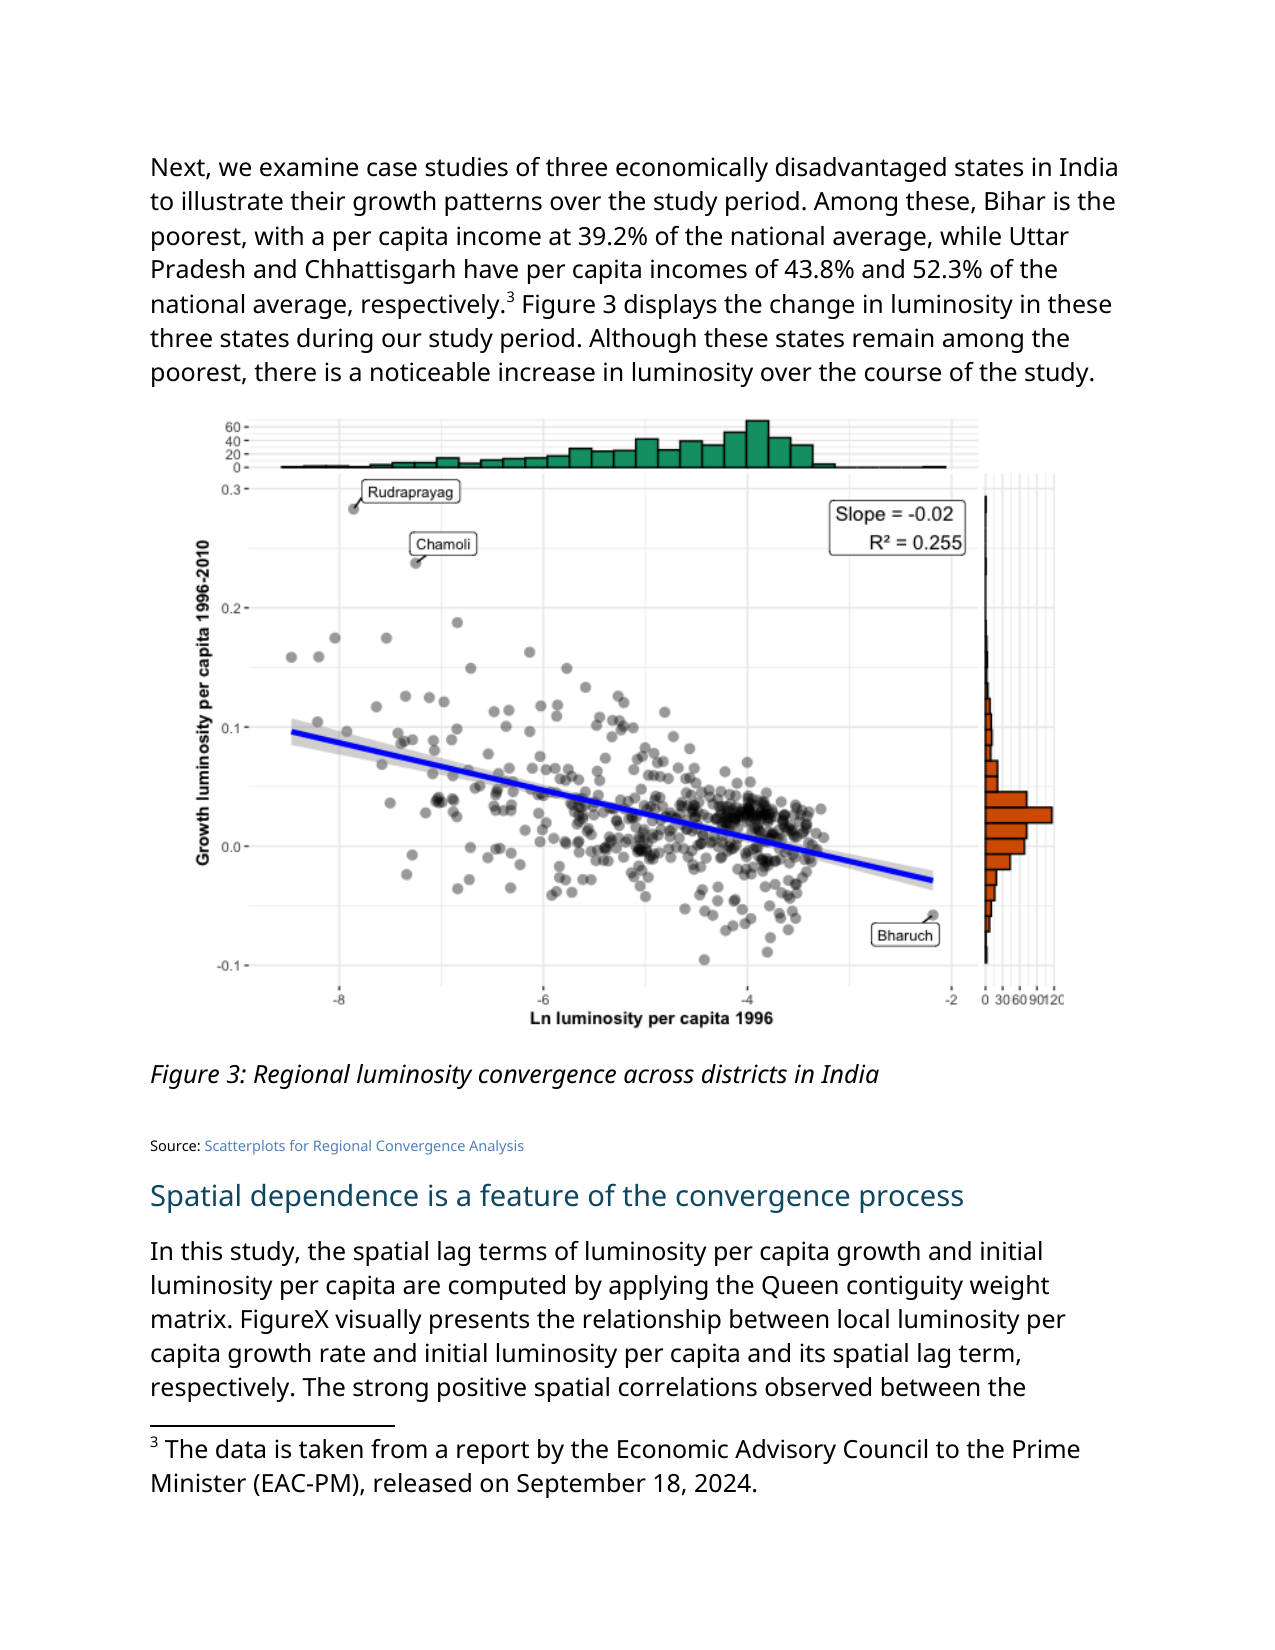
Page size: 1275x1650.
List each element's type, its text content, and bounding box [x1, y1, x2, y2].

text Source: Scatterplots for Regional Convergence Analysis [150, 1122, 1125, 1156]
table_header Figure 3: Regional luminosity convergence across districts in India [139, 407, 1114, 1103]
picture [188, 411, 1064, 1036]
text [150, 1233, 1125, 1404]
text Next, we examine case studies of three economically disadvantaged states in India to illustrate their growth patterns over the study period. Among these, Bihar is the poorest, with a per capita income at 39.2% of the national average, while Uttar Pradesh and Chhattisgarh have per capita incomes of 43.8% and 52.3% of the national average, respectively. Figure 3 displays the change in luminosity in these three states during our study period. Although these states remain among the poorest, there is a noticeable increase in luminosity over the course of the study. [150, 150, 1125, 388]
subtitle Spatial dependence is a feature of the convergence process [150, 1175, 1125, 1214]
